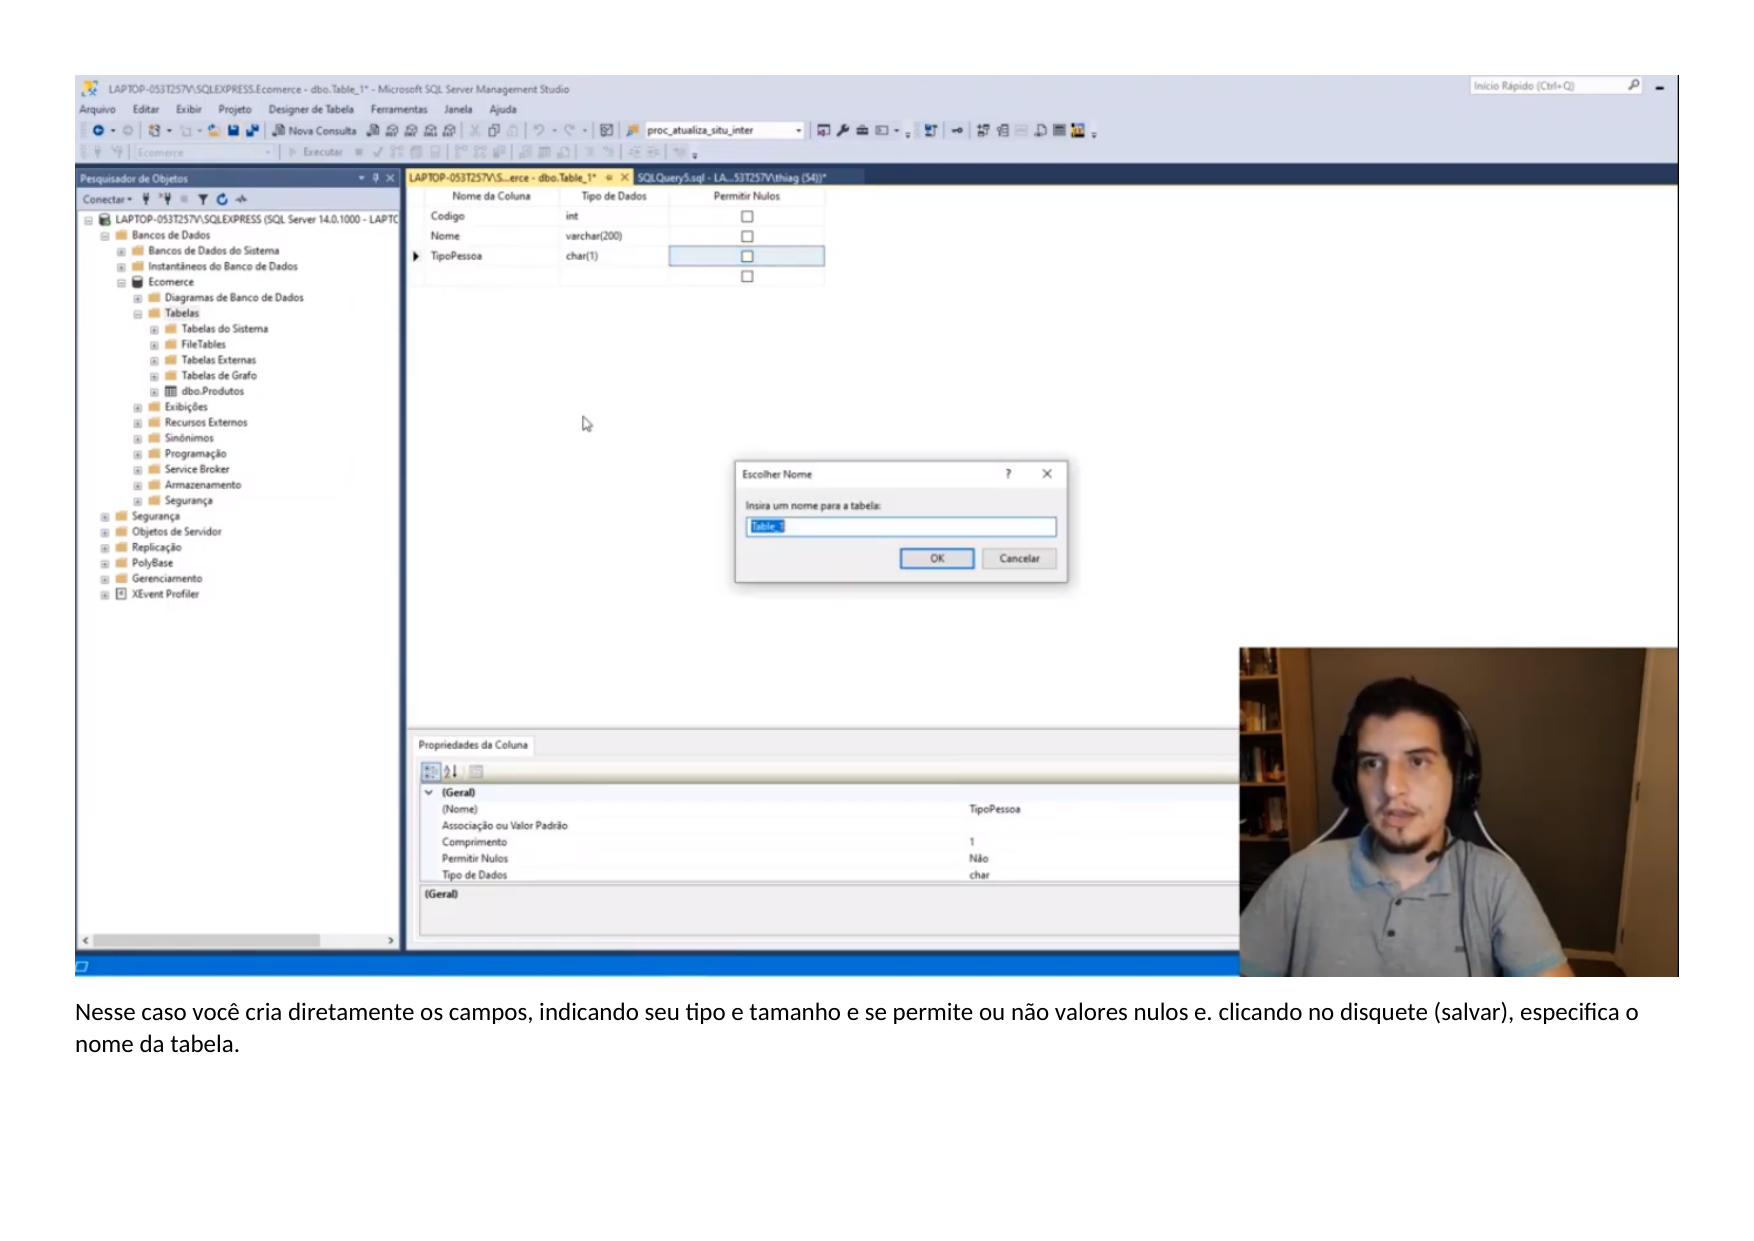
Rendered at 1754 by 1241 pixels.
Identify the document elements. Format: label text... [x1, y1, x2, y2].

picture [75, 75, 1679, 977]
text Nesse caso você cria diretamente os campos, indicando seu tipo e tamanho e se permite ou não valores nulos e. clicando no disquete (salvar), especifica o nome da tabela. [75, 996, 1679, 1059]
